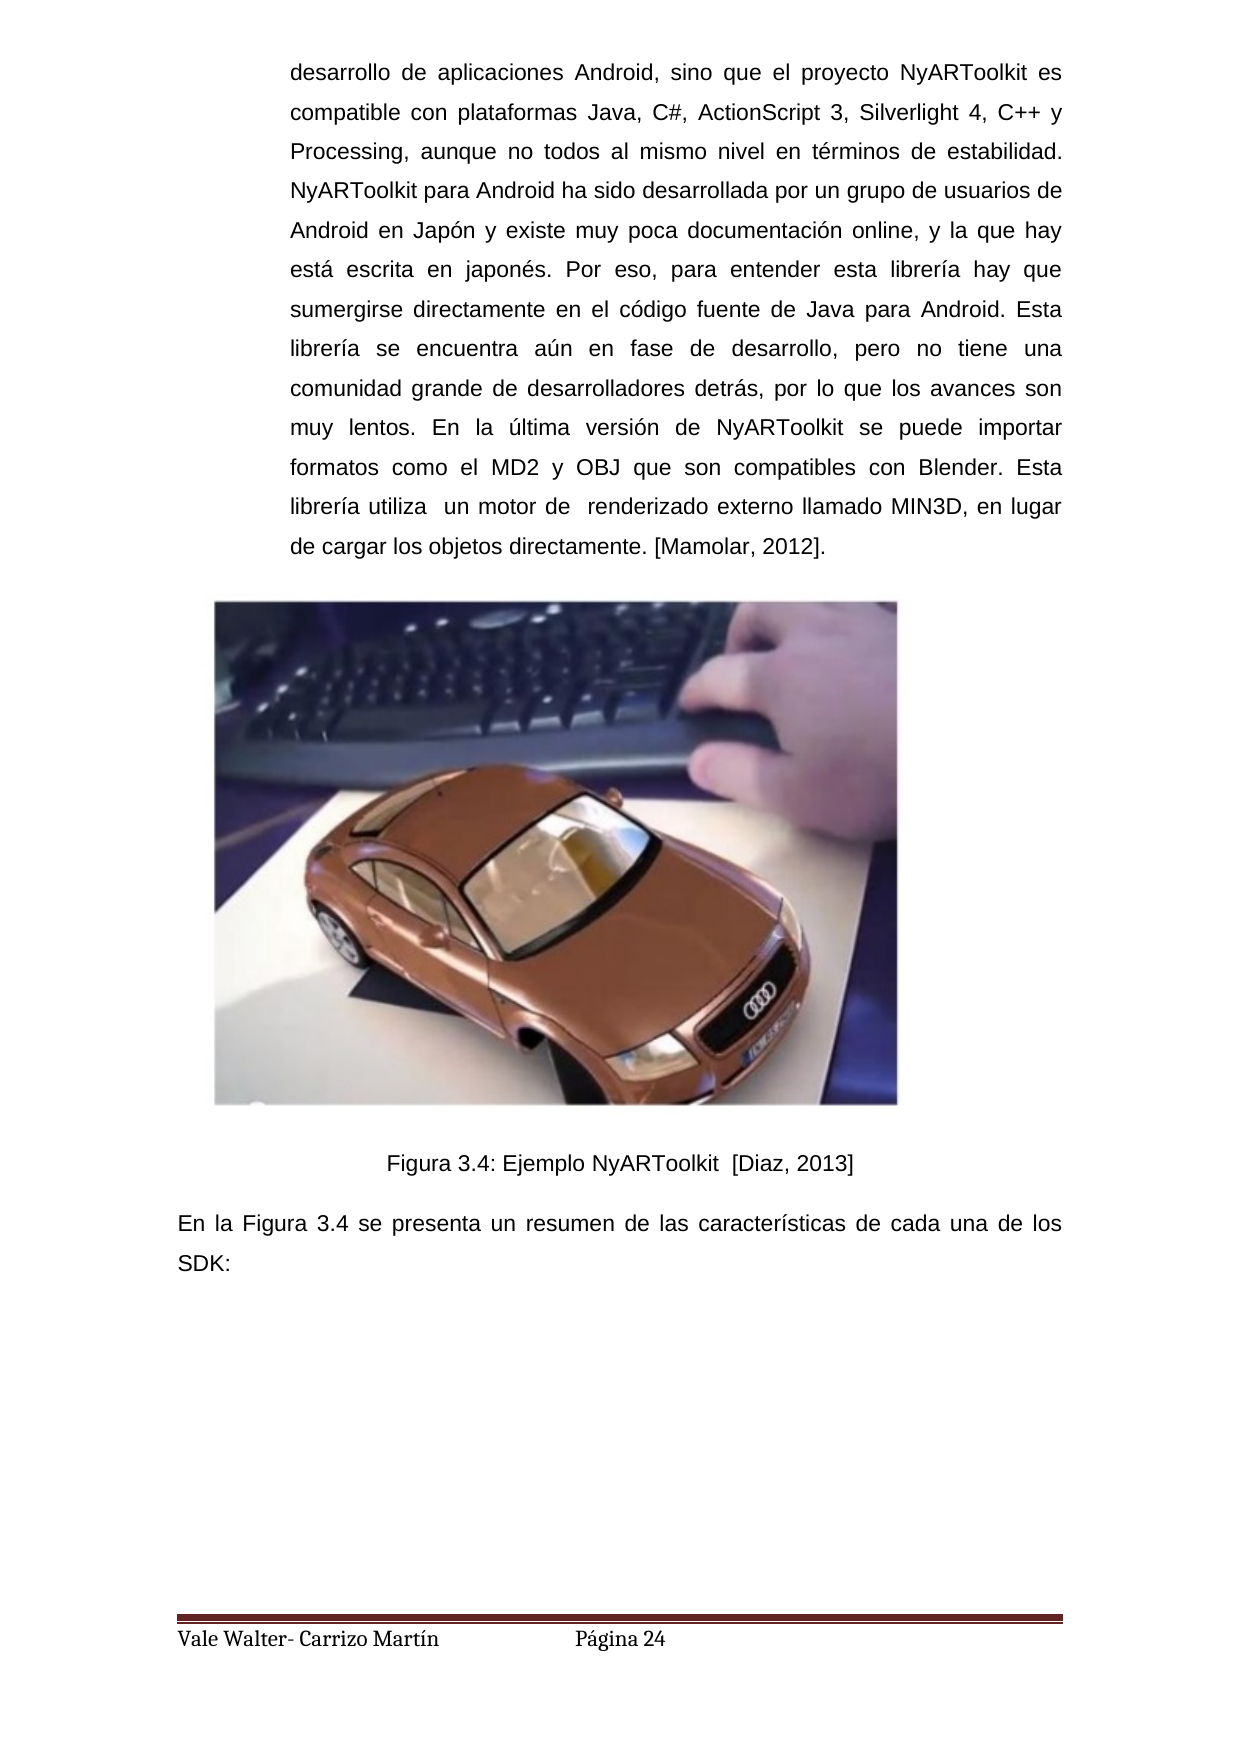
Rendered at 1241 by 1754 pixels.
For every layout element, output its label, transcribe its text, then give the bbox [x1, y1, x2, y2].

text En la Figura 3.4 se presenta un resumen de las características de cada una de los SDK: [177, 1210, 1063, 1276]
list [215, 59, 1063, 559]
text Figura 3.4: Ejemplo NyARToolkit [Diaz, 2013] [177, 1150, 738, 1176]
text Figura 3.4: Ejemplo NyARToolkit [Diaz, 2013] [784, 1150, 1063, 1176]
picture [177, 593, 902, 1115]
